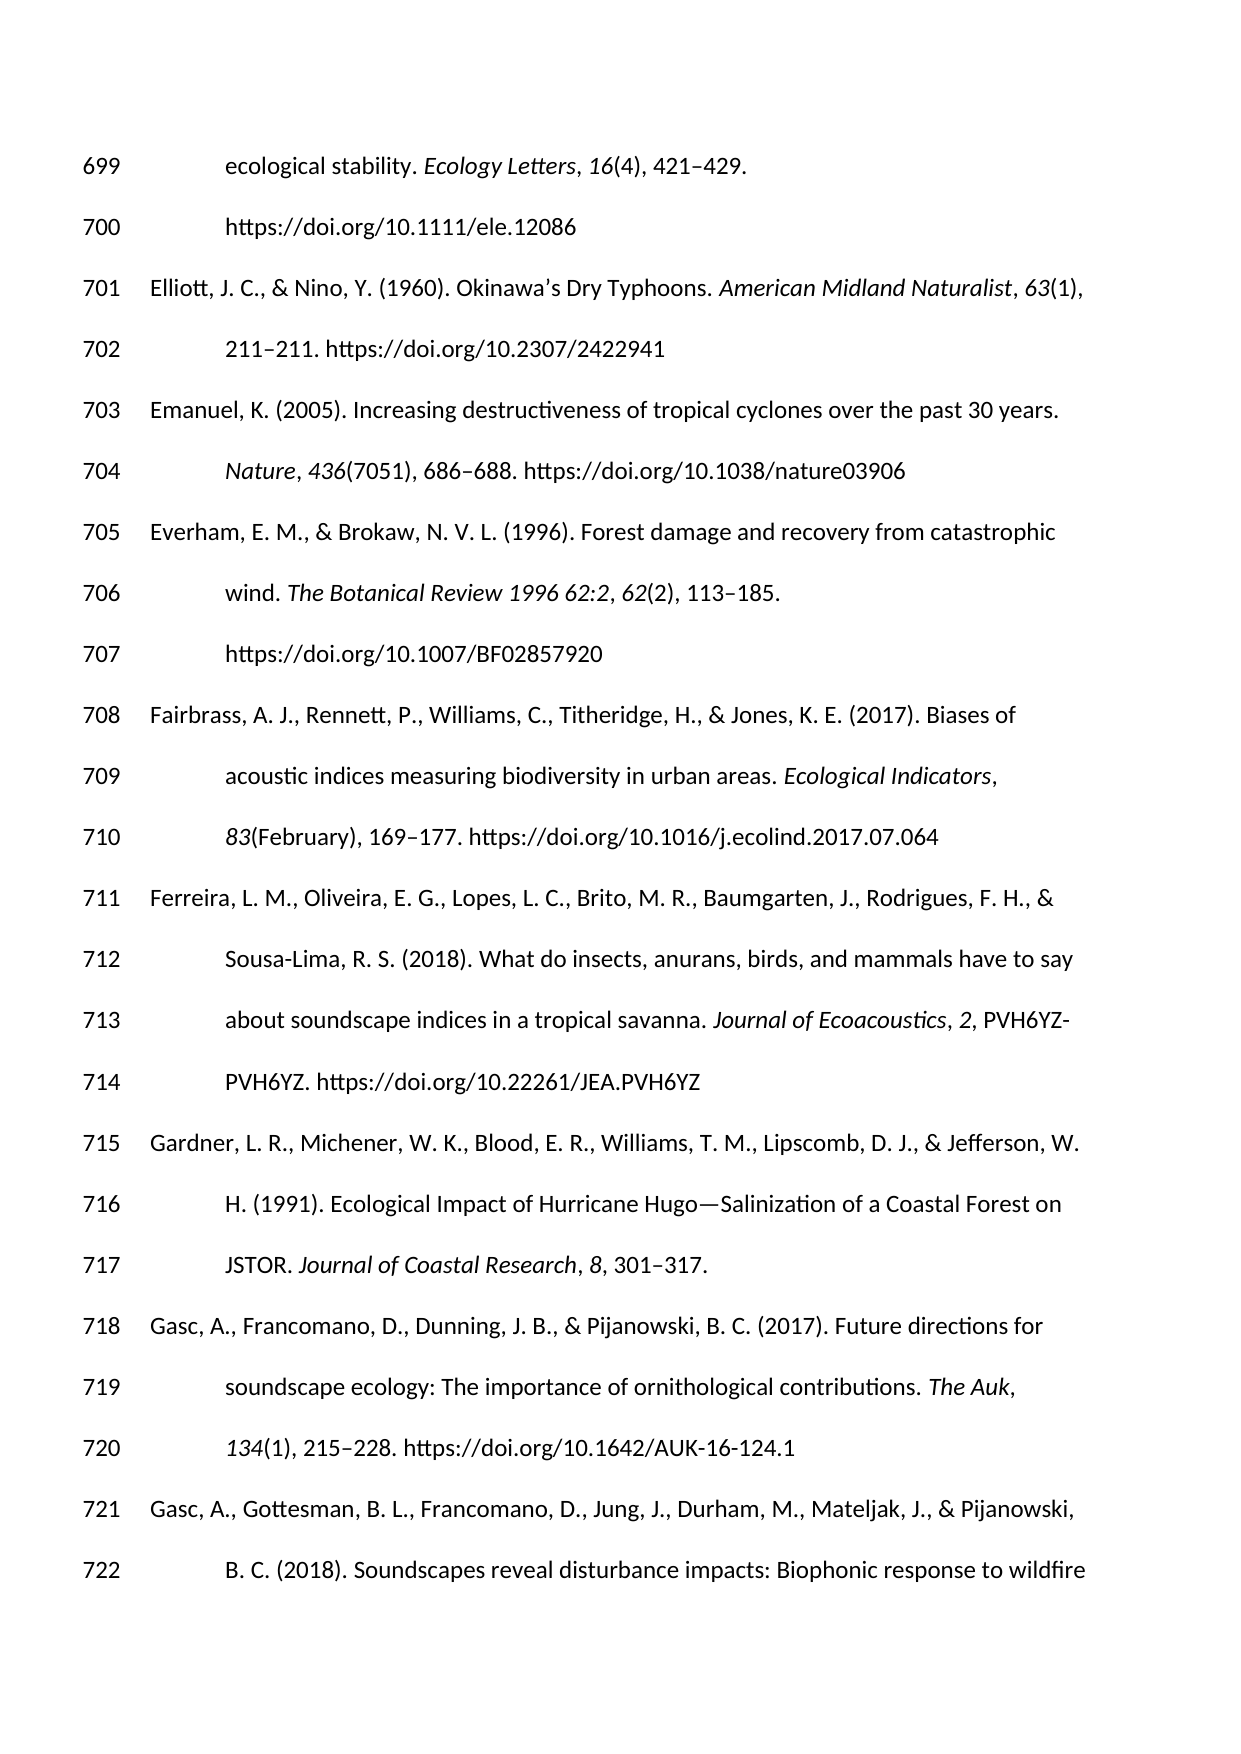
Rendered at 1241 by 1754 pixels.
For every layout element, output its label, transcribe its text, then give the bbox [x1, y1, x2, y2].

text Fairbrass, A. J., Rennett, P., Williams, C., Titheridge, H., & Jones, K. E. (2017). Biases of acoustic indices measuring biodiversity in urban areas. Ecological Indicators, 83(February), 169–177. https://doi.org/10.1016/j.ecolind.2017.07.064 [150, 699, 1090, 852]
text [150, 150, 1090, 242]
text Gasc, A., Francomano, D., Dunning, J. B., & Pijanowski, B. C. (2017). Future directions for soundscape ecology: The importance of ornithological contributions. The Auk, 134(1), 215–228. https://doi.org/10.1642/AUK-16-124.1 [150, 1310, 1090, 1462]
text Everham, E. M., & Brokaw, N. V. L. (1996). Forest damage and recovery from catastrophic wind. The Botanical Review 1996 62:2, 62(2), 113–185. https://doi.org/10.1007/BF02857920 [150, 516, 1090, 669]
text Emanuel, K. (2005). Increasing destructiveness of tropical cyclones over the past 30 years. Nature, 436(7051), 686–688. https://doi.org/10.1038/nature03906 [150, 394, 1090, 486]
text Ferreira, L. M., Oliveira, E. G., Lopes, L. C., Brito, M. R., Baumgarten, J., Rodrigues, F. H., & Sousa-Lima, R. S. (2018). What do insects, anurans, birds, and mammals have to say about soundscape indices in a tropical savanna. Journal of Ecoacoustics, 2, PVH6YZ-PVH6YZ. https://doi.org/10.22261/JEA.PVH6YZ [150, 882, 1090, 1096]
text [150, 1493, 1090, 1584]
text Elliott, J. C., & Nino, Y. (1960). Okinawa’s Dry Typhoons. American Midland Naturalist, 63(1), 211–211. https://doi.org/10.2307/2422941 [150, 272, 1090, 364]
text Gardner, L. R., Michener, W. K., Blood, E. R., Williams, T. M., Lipscomb, D. J., & Jefferson, W. H. (1991). Ecological Impact of Hurricane Hugo—Salinization of a Coastal Forest on JSTOR. Journal of Coastal Research, 8, 301–317. [150, 1127, 1090, 1279]
